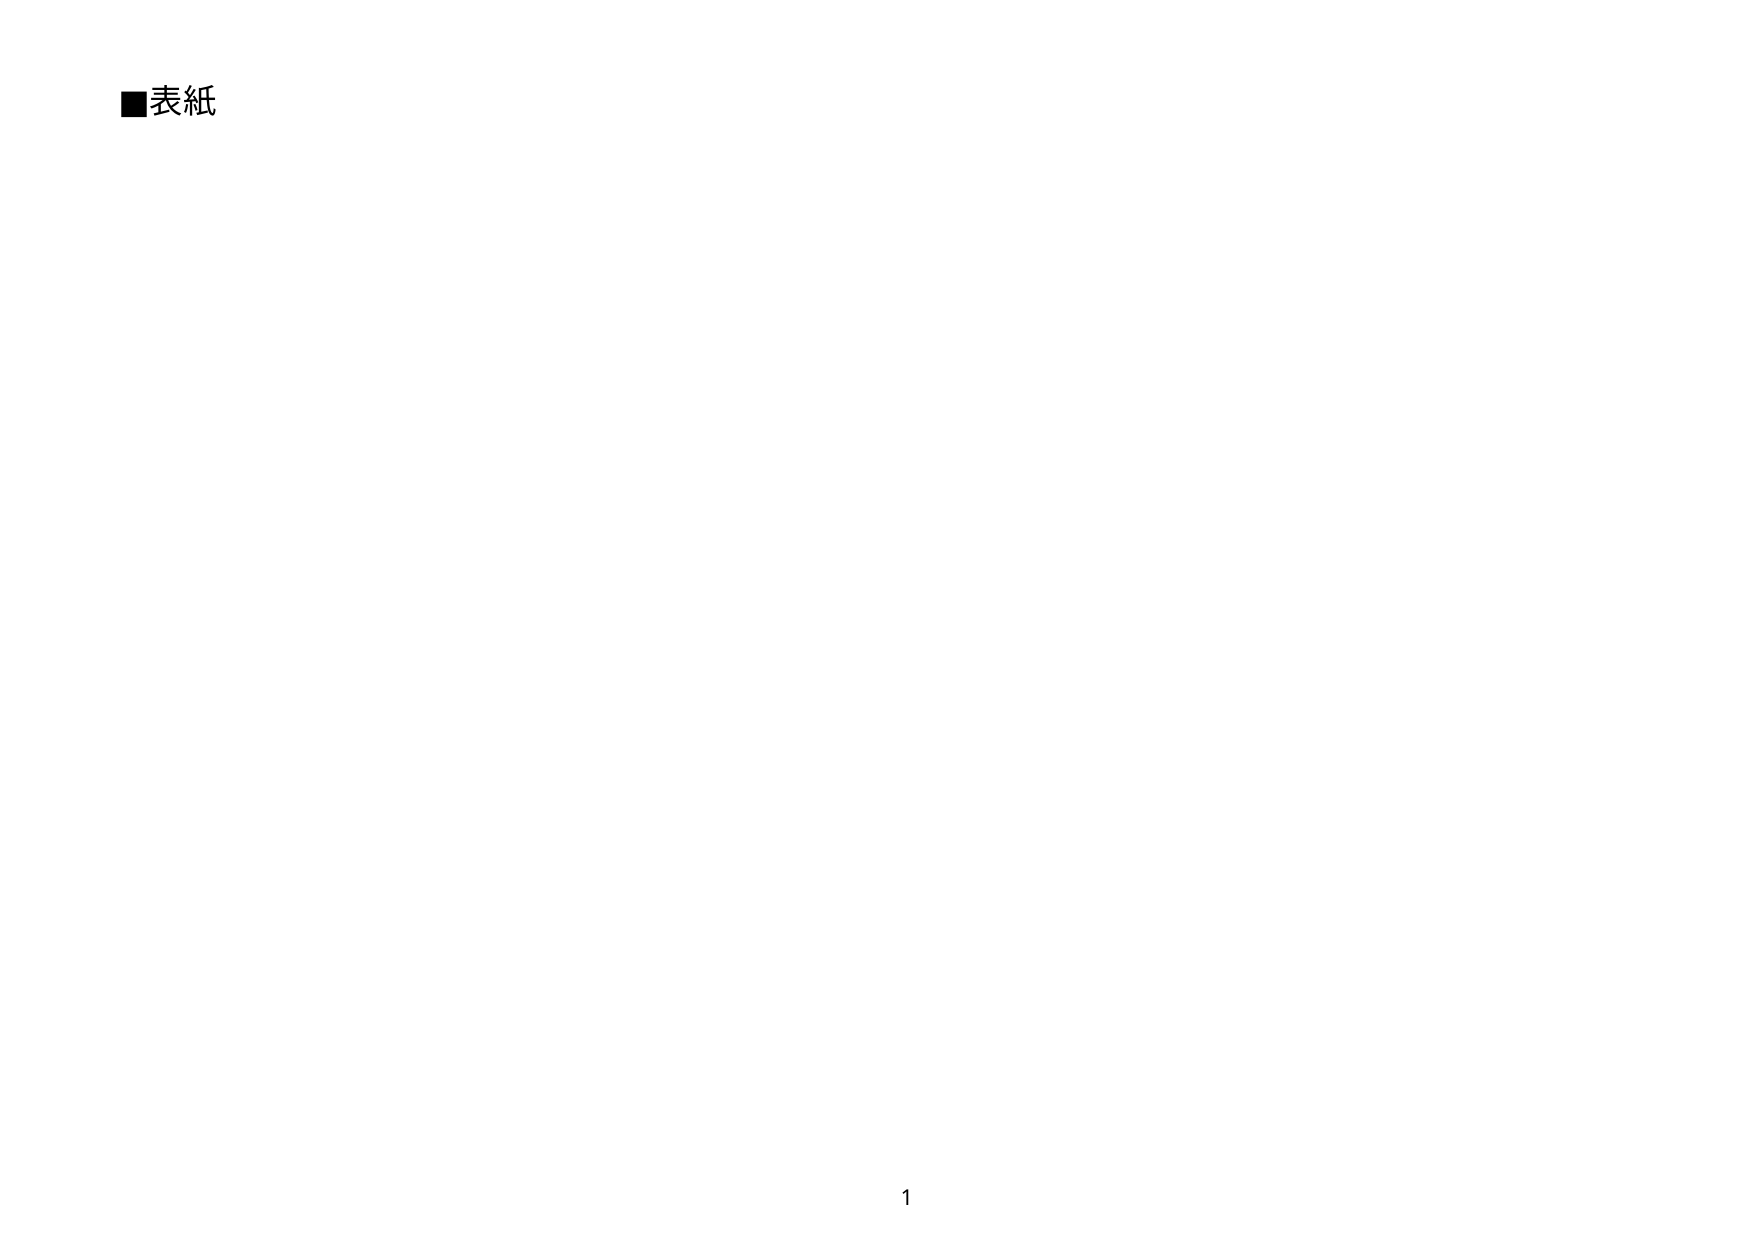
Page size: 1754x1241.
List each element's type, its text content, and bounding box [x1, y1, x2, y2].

subtitle ■表紙 [118, 69, 1695, 128]
